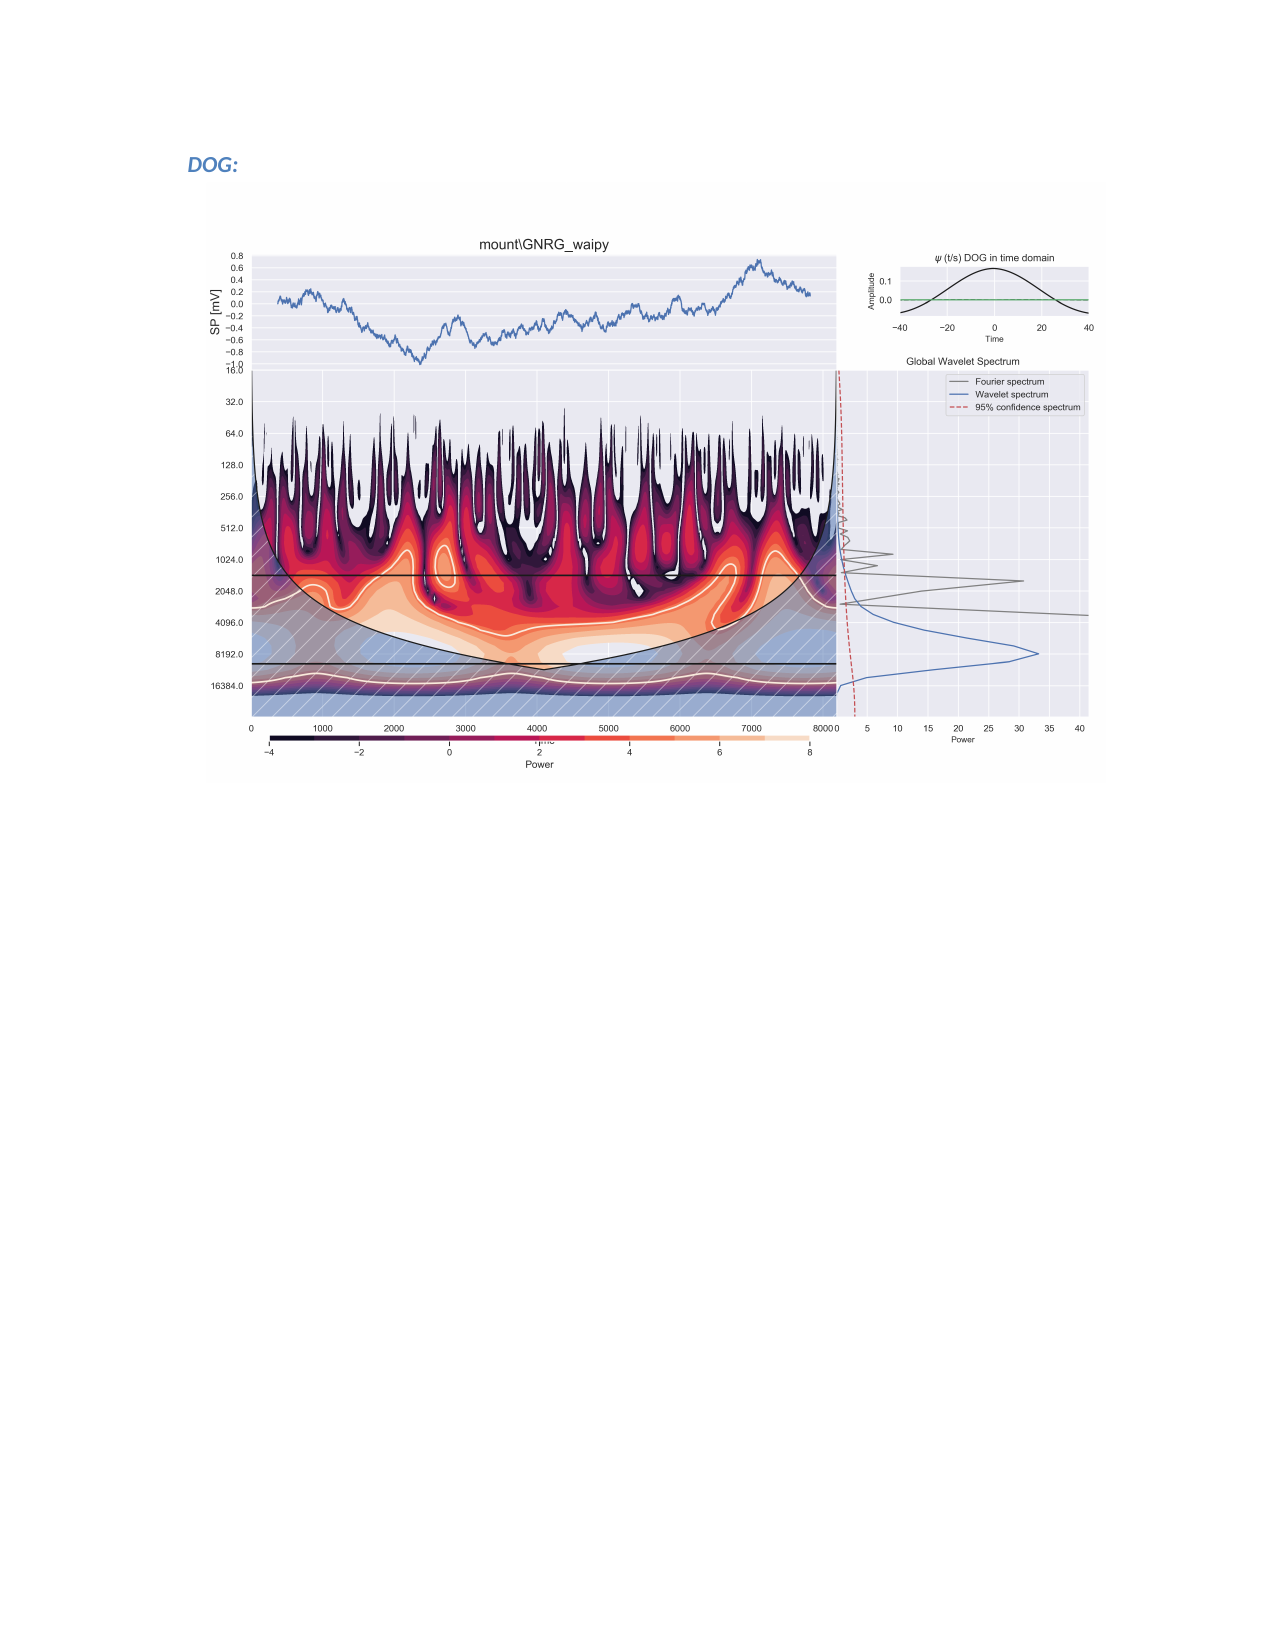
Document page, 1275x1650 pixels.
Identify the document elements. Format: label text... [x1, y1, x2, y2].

subtitle DOG: [187, 150, 1087, 178]
picture [206, 182, 1107, 783]
